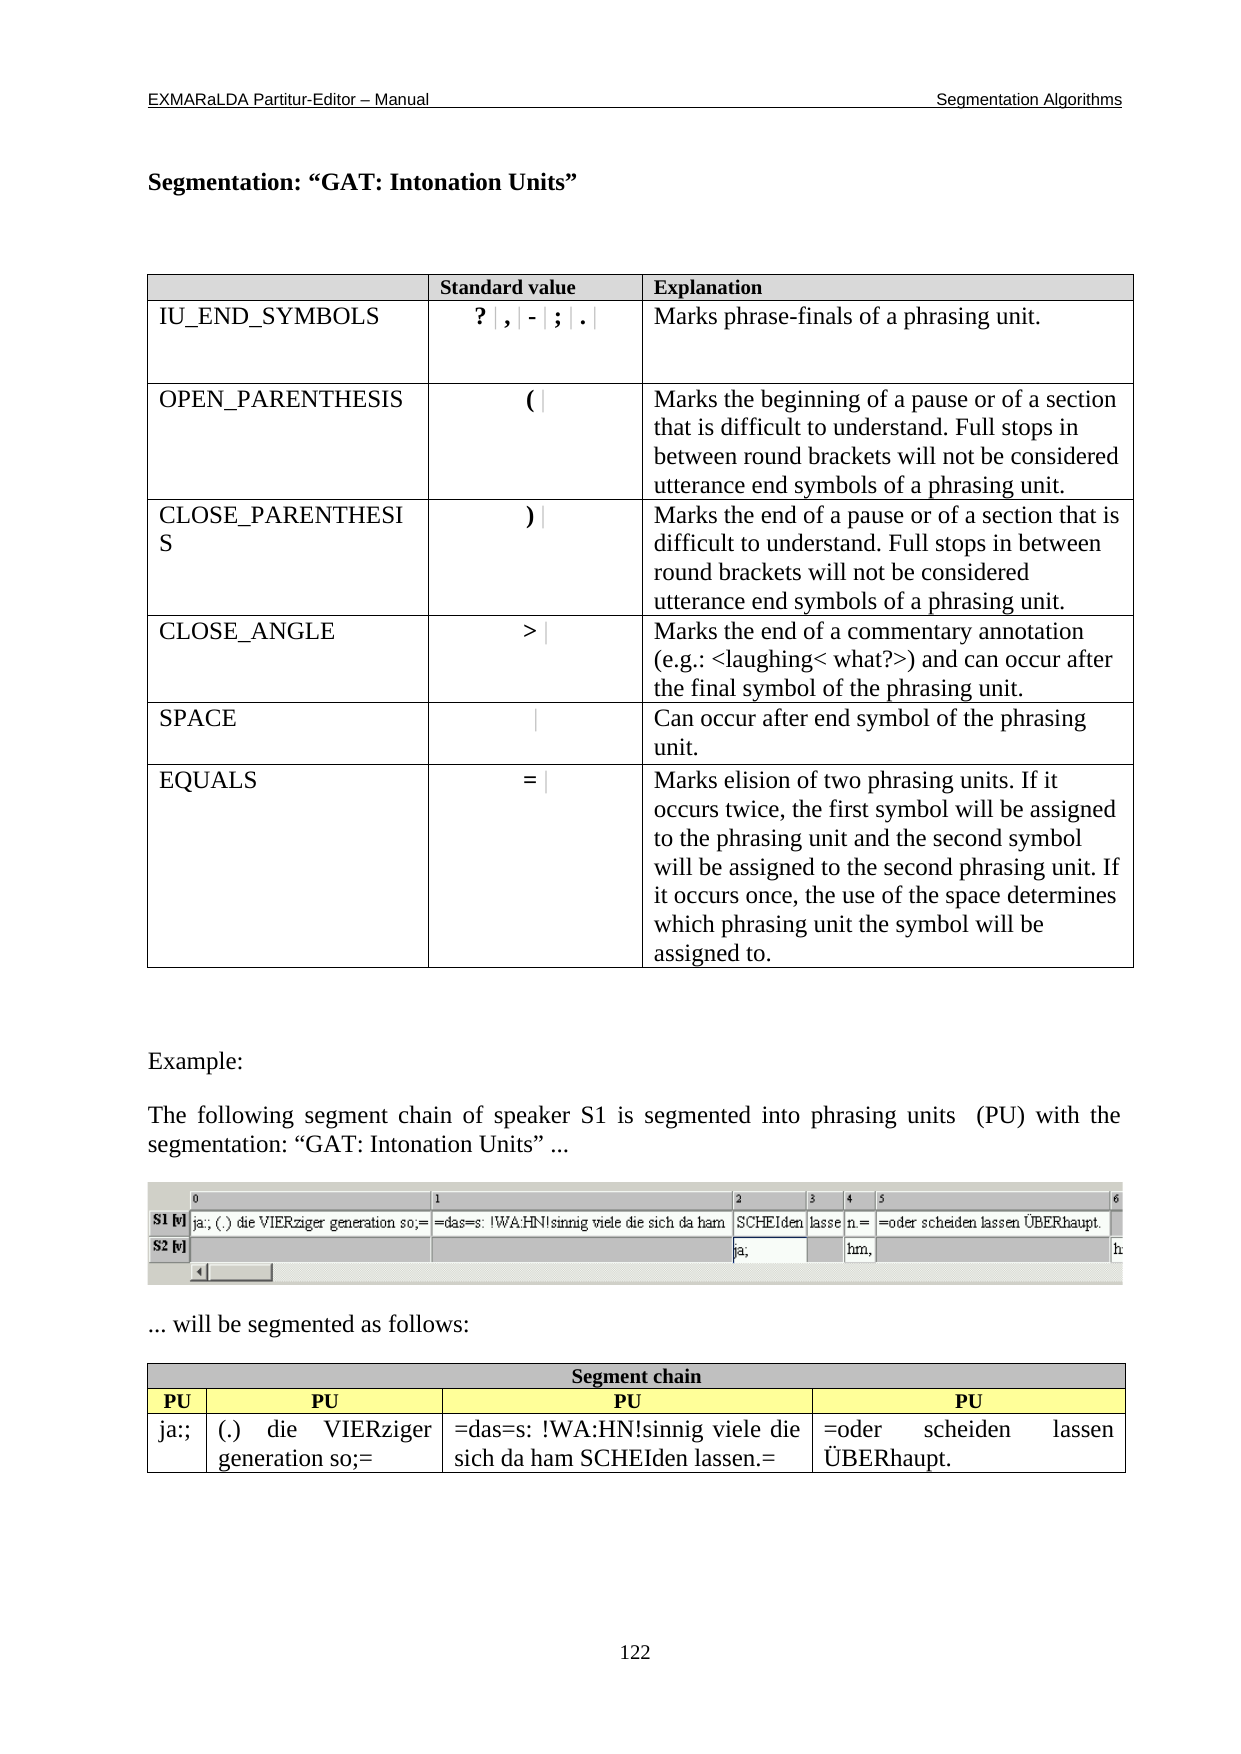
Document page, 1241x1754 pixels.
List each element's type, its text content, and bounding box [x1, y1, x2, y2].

table_cell ( | [429, 384, 642, 499]
table_cell Marks the beginning of a pause or of a section that is difficult to understand. Full stops in between round brackets will not be considered utterance end symbols of a phrasing unit. [643, 384, 1133, 499]
table_cell | [429, 703, 642, 764]
table_cell PU [443, 1389, 812, 1413]
table_cell PU [813, 1389, 1125, 1413]
table_cell ? | , | - | ; | . | [429, 301, 642, 383]
table_cell IU_END_SYMBOLS [148, 301, 428, 383]
table_cell = | [429, 765, 642, 967]
text The following segment chain of speaker S1 is segmented into phrasing units (PU) with the segmentation: “GAT: Intonation Units” ... [148, 1100, 1122, 1158]
table_cell (.) die VIERziger generation so;= [207, 1414, 442, 1472]
table_cell CLOSE_PARENTHESIS [148, 500, 428, 615]
table_cell CLOSE_ANGLE [148, 616, 428, 702]
table_cell ) | [429, 500, 642, 615]
table_cell SPACE [148, 703, 428, 764]
table_cell OPEN_PARENTHESIS [148, 384, 428, 499]
table_cell =das=s: !WA:HN!sinnig viele die sich da ham SCHEIden lassen.= [443, 1414, 812, 1472]
table_header Explanation [643, 275, 1133, 300]
table_cell PU [148, 1389, 206, 1413]
table_header Name [148, 275, 428, 300]
table_cell > | [429, 616, 642, 702]
table_cell Marks elision of two phrasing units. If it occurs twice, the first symbol will be assigned to the phrasing unit and the second symbol will be assigned to the second phrasing unit. If it occurs once, the use of the space determines which phrasing unit the symbol will be assigned to. [643, 765, 1133, 967]
text Example: [148, 1046, 1122, 1075]
table_cell Marks the end of a pause or of a section that is difficult to understand. Full stops in between round brackets will not be considered utterance end symbols of a phrasing unit. [643, 500, 1133, 615]
picture [147, 1182, 1123, 1285]
table_header Segment chain [148, 1364, 1125, 1388]
table_cell ja:; [148, 1414, 206, 1472]
table_cell Marks phrase-finals of a phrasing unit. [643, 301, 1133, 383]
table_cell =oder scheiden lassen ÜBERhaupt. [813, 1414, 1125, 1472]
table_header Standard value [429, 275, 642, 300]
table_cell PU [207, 1389, 442, 1413]
table_cell Marks the end of a commentary annotation (e.g.: <laughing< what?>) and can occur after the final symbol of the phrasing unit. [643, 616, 1133, 702]
table_cell EQUALS [148, 765, 428, 967]
table_cell Can occur after end symbol of the phrasing unit. [643, 703, 1133, 764]
subtitle Segmentation: “GAT: Intonation Units” [148, 167, 1122, 196]
text ... will be segmented as follows: [148, 1309, 1122, 1338]
